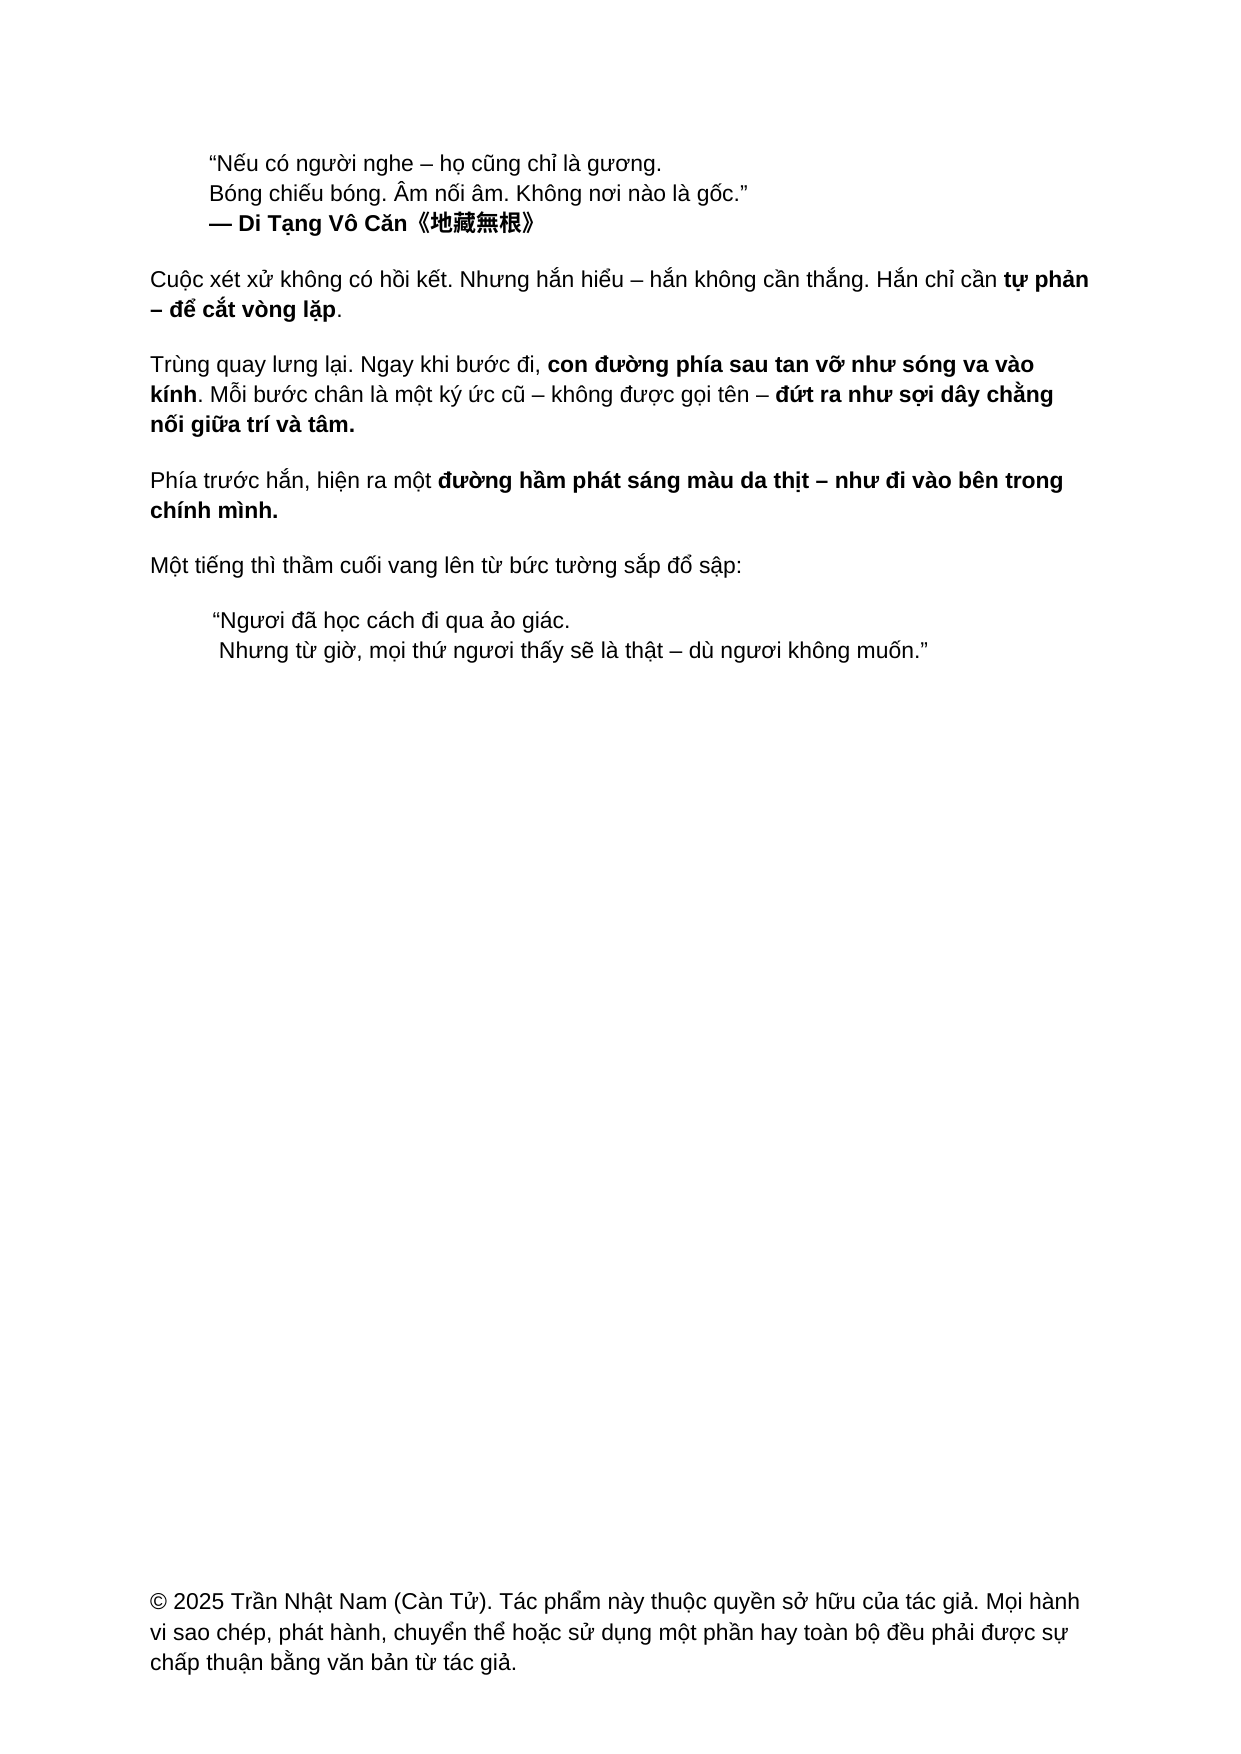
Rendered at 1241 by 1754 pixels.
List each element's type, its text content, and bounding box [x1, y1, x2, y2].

text Một tiếng thì thầm cuối vang lên từ bức tường sắp đổ sập: [150, 552, 1090, 578]
text “Nếu có người nghe – họ cũng chỉ là gương. [150, 150, 1090, 176]
text Trùng quay lưng lại. Ngay khi bước đi, con đường phía sau tan vỡ như sóng va vào kính. Mỗi bước chân là một ký ức cũ – không được gọi tên – đứt ra như sợi dây chằng nối giữa trí và tâm. [150, 351, 1090, 438]
text “Ngươi đã học cách đi qua ảo giác. Nhưng từ giờ, mọi thứ ngươi thấy sẽ là thật – dù ngươi không muốn.” [212, 607, 1028, 664]
text Bóng chiếu bóng. Âm nối âm. Không nơi nào là gốc.” [150, 180, 1090, 207]
text — Di Tạng Vô Căn《地藏無根》 [150, 210, 1090, 237]
text Cuộc xét xử không có hồi kết. Nhưng hắn hiểu – hắn không cần thắng. Hắn chỉ cần tự phản – để cắt vòng lặp. [150, 266, 1090, 322]
text Phía trước hắn, hiện ra một đường hầm phát sáng màu da thịt – như đi vào bên trong chính mình. [150, 467, 1090, 523]
